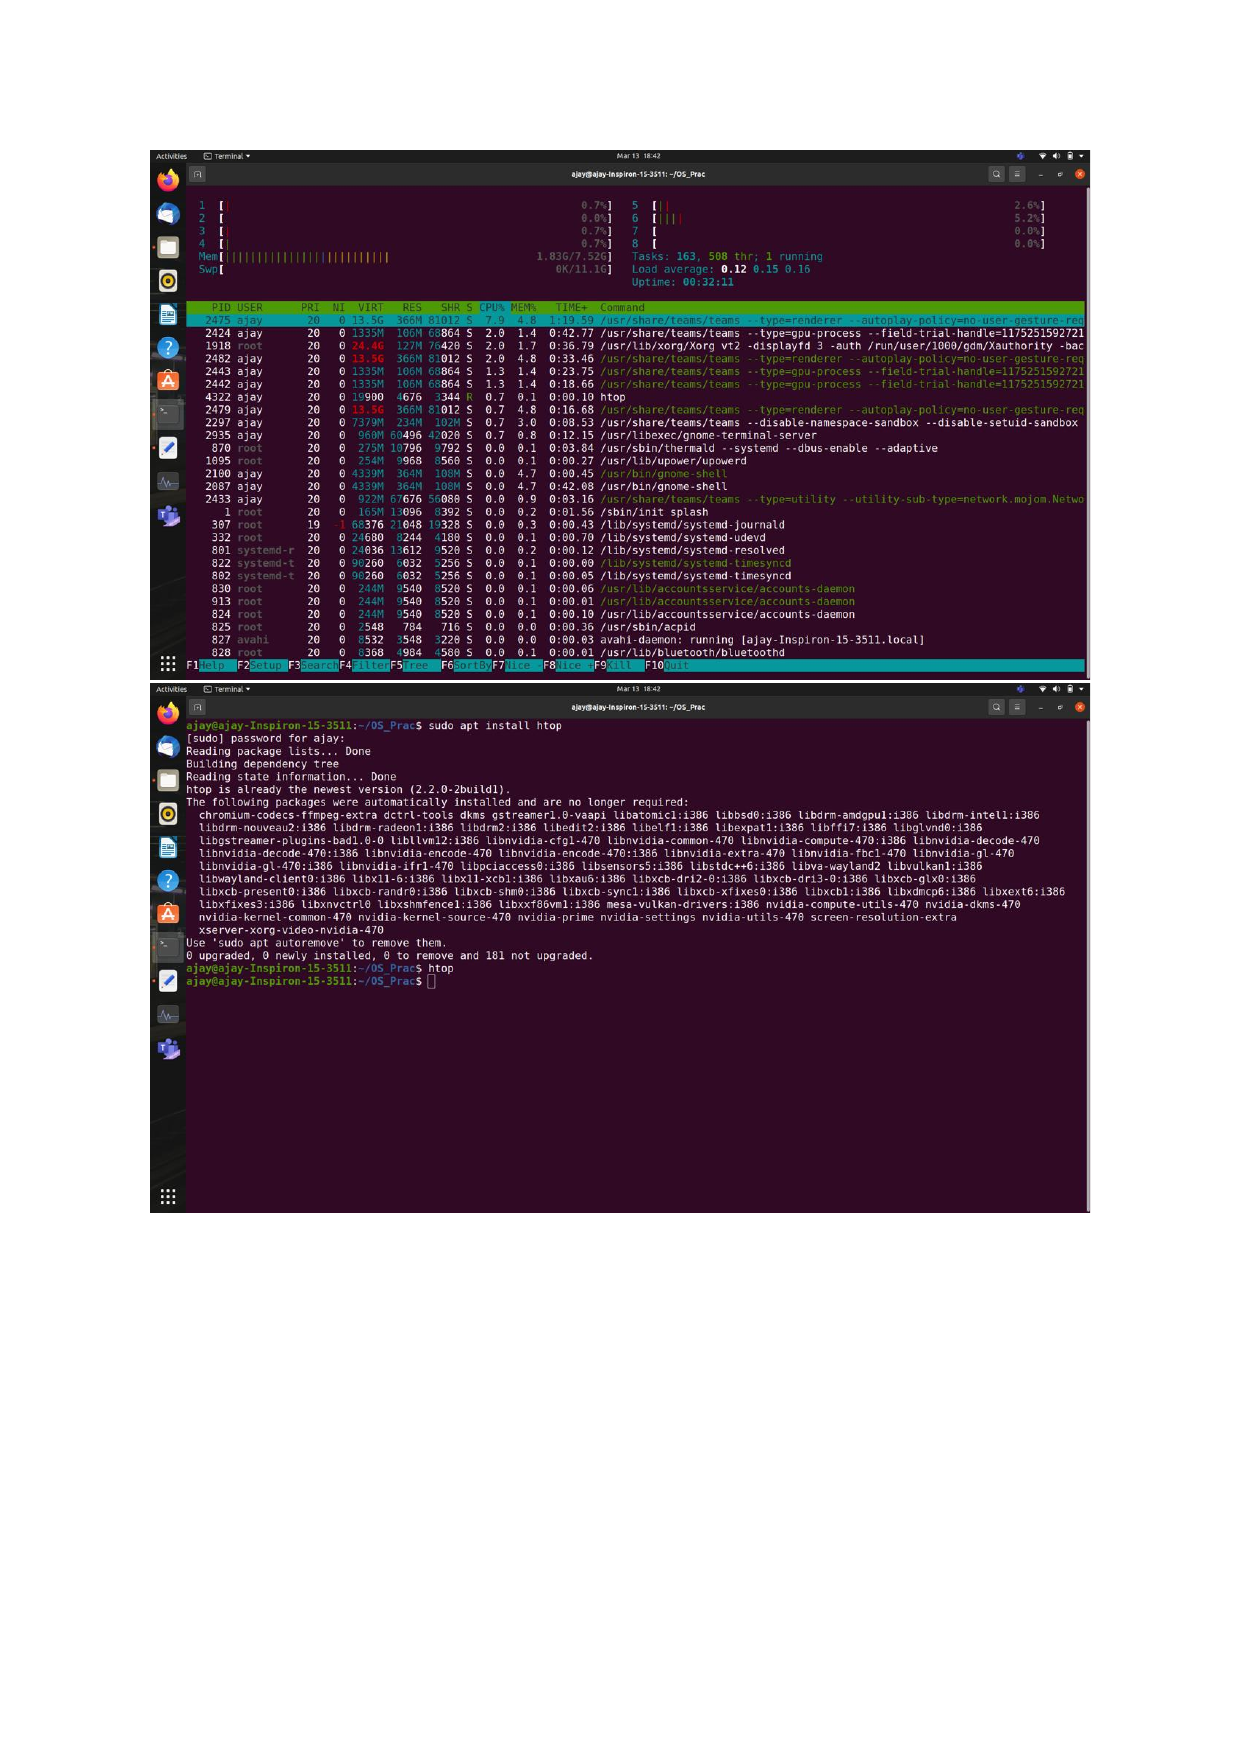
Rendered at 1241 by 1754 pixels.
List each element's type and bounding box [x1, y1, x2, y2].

picture [150, 683, 1091, 1213]
picture [150, 150, 1091, 680]
